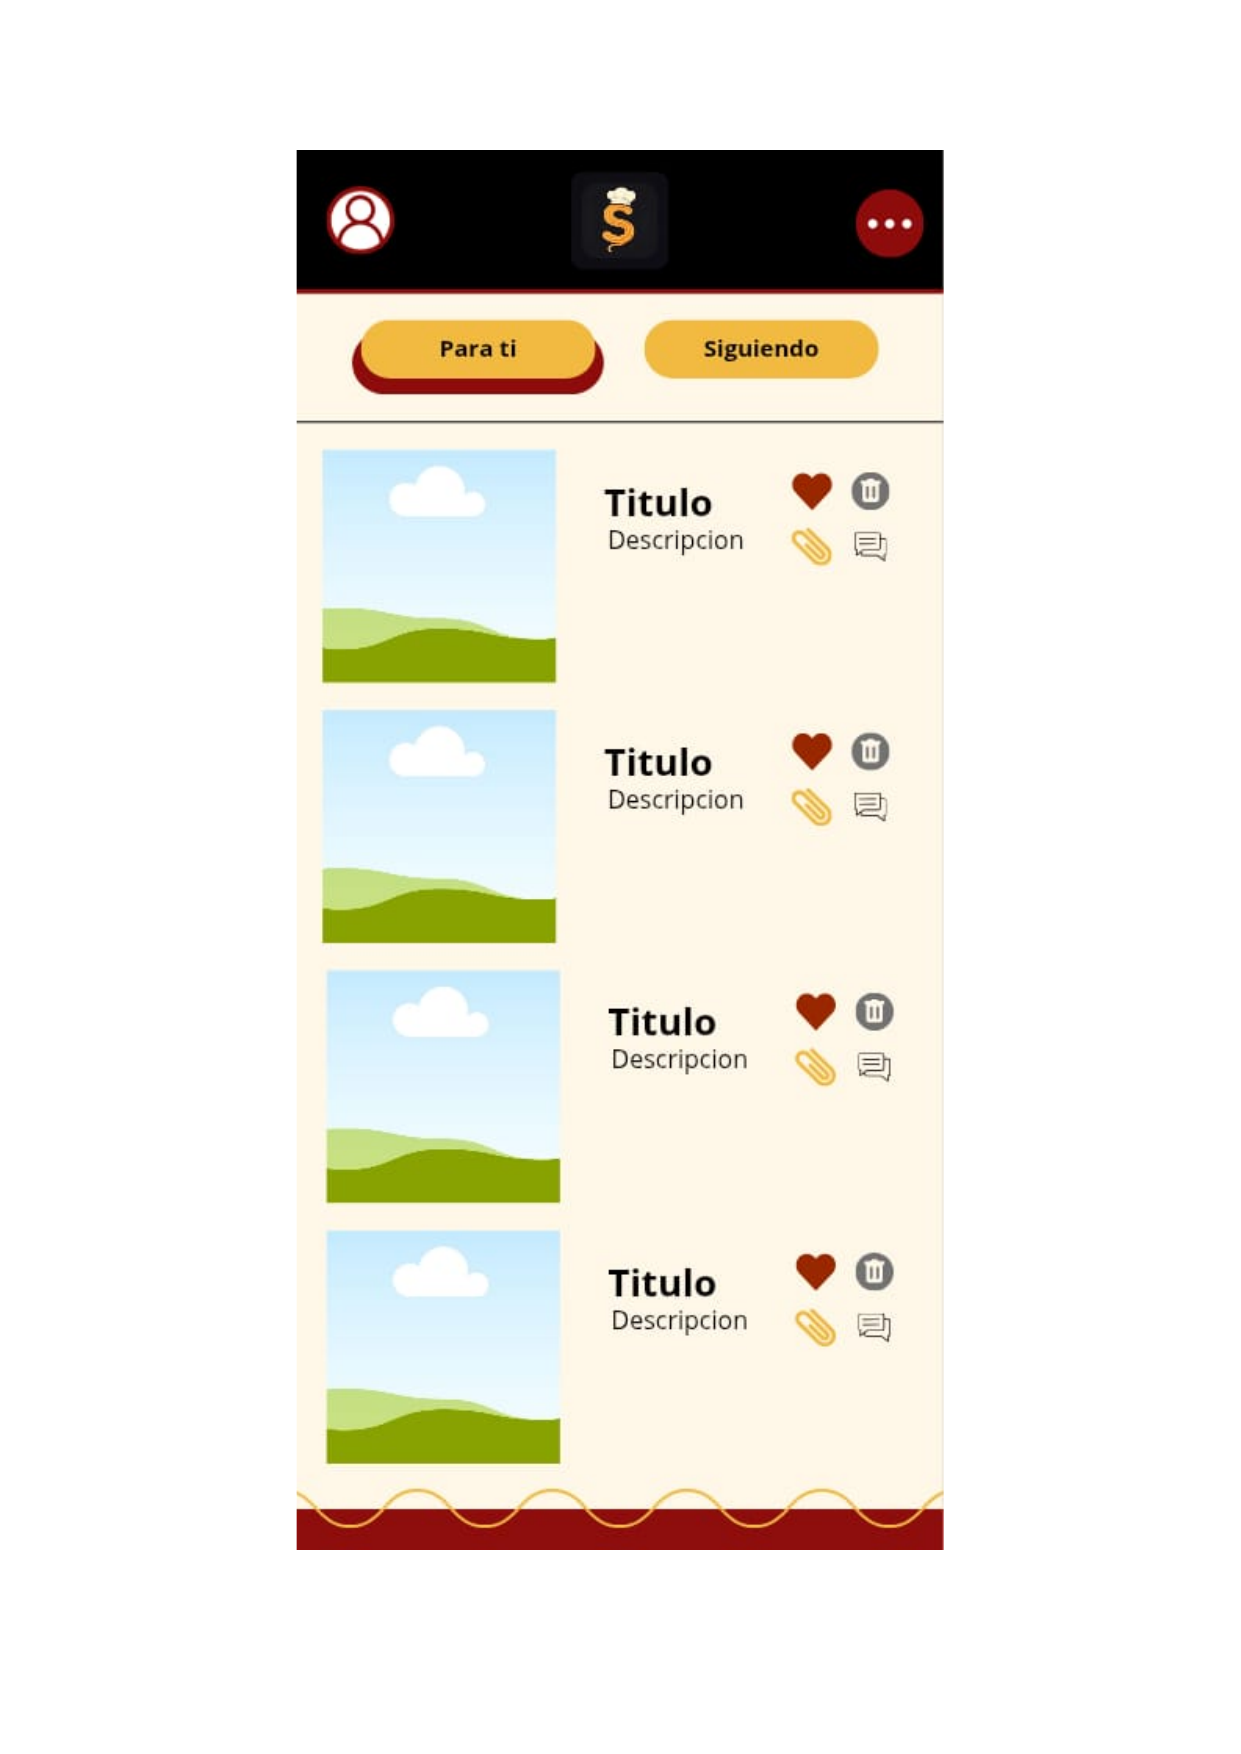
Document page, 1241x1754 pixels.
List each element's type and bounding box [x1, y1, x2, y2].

picture [296, 150, 944, 1550]
